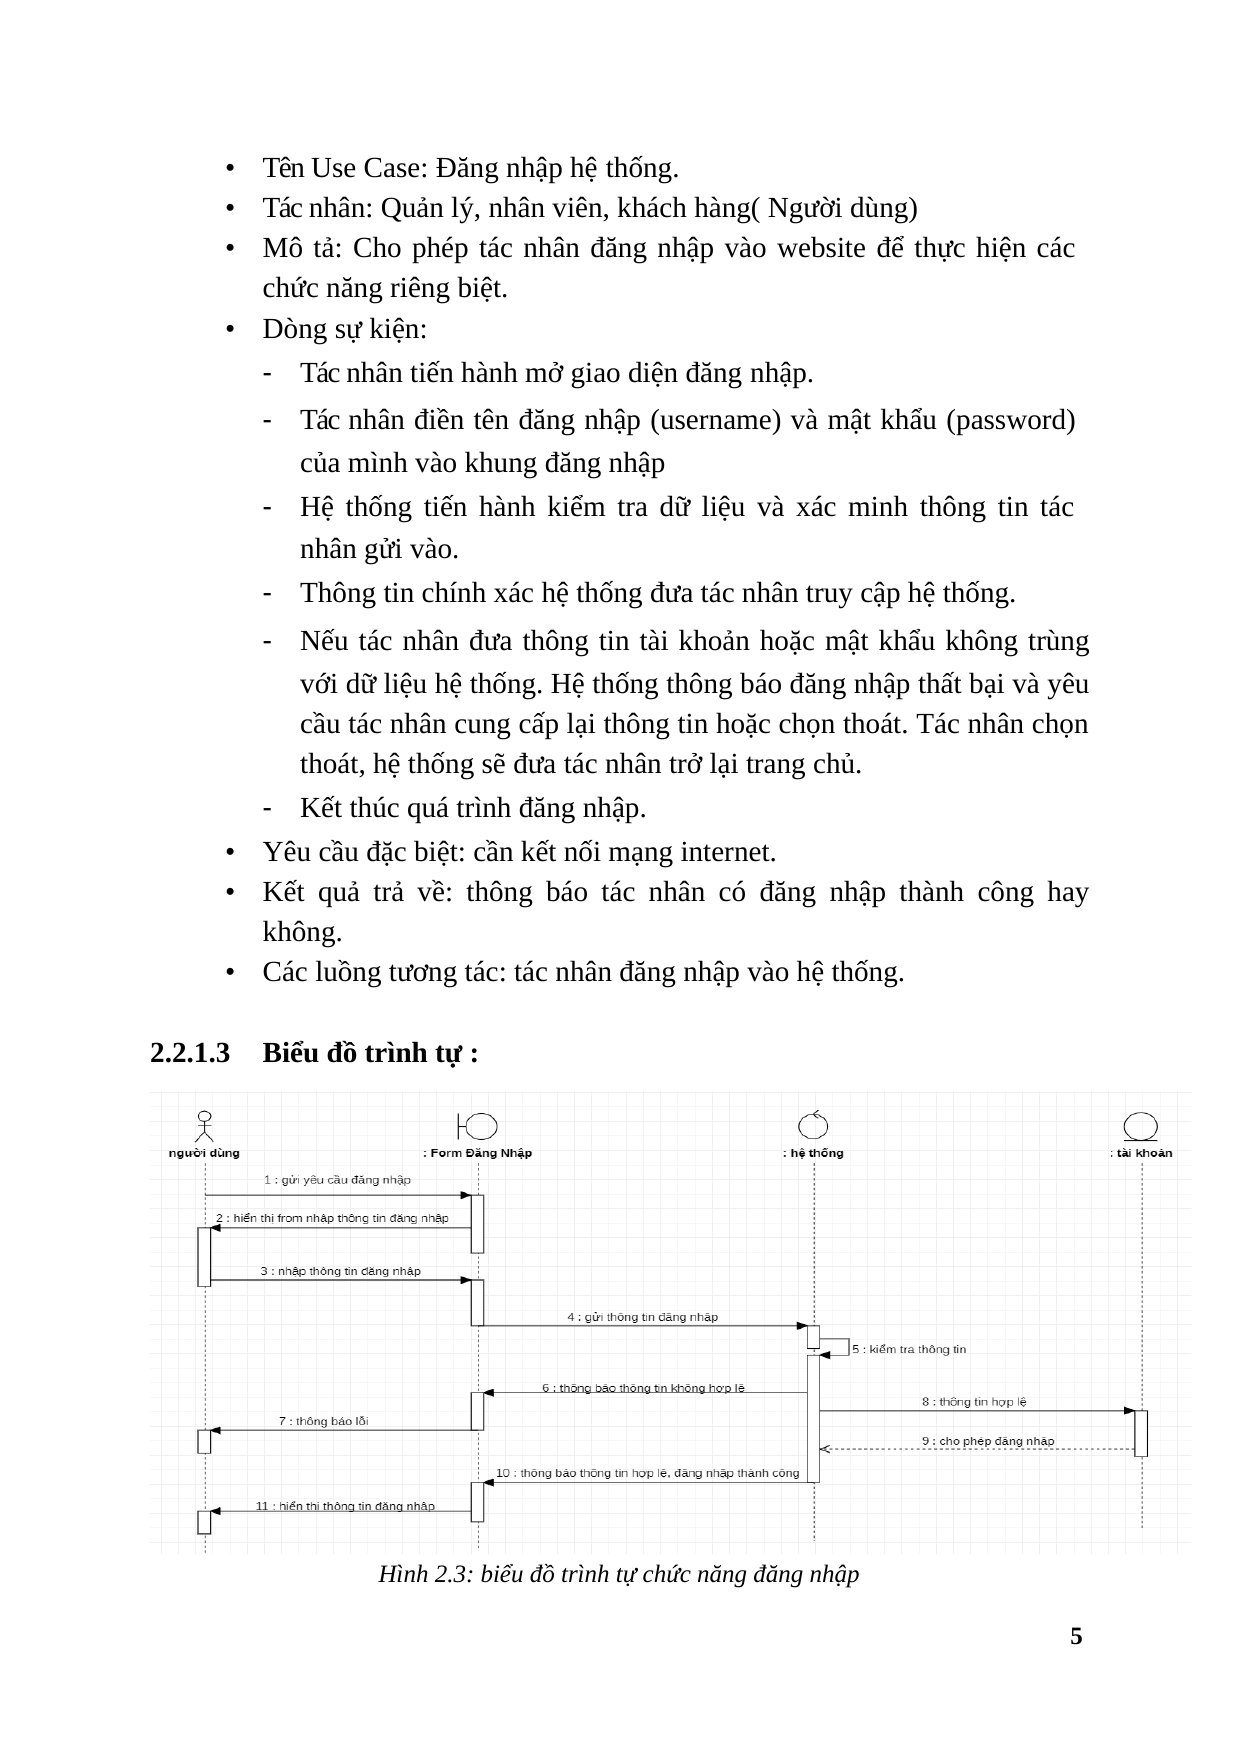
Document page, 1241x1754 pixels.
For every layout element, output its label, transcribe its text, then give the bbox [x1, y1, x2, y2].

list Mô tả: Cho phép tác nhân đăng nhập vào website để thực hiện các chức năng riêng biệt. [225, 230, 1076, 304]
list Tác nhân: Quản lý, nhân viên, khách hàng( Người dùng) [225, 190, 1090, 224]
list Tên Use Case: Đăng nhập hệ thống. [225, 150, 1090, 183]
picture [150, 1091, 1192, 1554]
list Dòng sự kiện: [225, 311, 1090, 344]
list Các luồng tương tác: tác nhân đăng nhập vào hệ thống. [225, 954, 1090, 988]
text Hình 2.3: biểu đồ trình tự chức năng đăng nhập [150, 1559, 1090, 1588]
list Tác nhân tiến hành mở giao diện đăng nhập. [262, 351, 1090, 391]
list Kết thúc quá trình đăng nhập. [262, 786, 1090, 826]
list Tác nhân điền tên đăng nhập (username) và mật khẩu (password) của mình vào khung đăng nhập [262, 399, 1077, 478]
list Nếu tác nhân đưa thông tin tài khoản hoặc mật khẩu không trùng với dữ liệu hệ thống. Hệ thống thông báo đăng nhập thất bại và yêu cầu tác nhân cung cấp lại thông tin hoặc chọn thoát. Tác nhân chọn thoát, hệ thống sẽ đưa tác nhân trở lại trang chủ. [262, 619, 1090, 780]
list Hệ thống tiến hành kiểm tra dữ liệu và xác minh thông tin tác nhân gửi vào. [262, 485, 1076, 565]
list Kết quả trả về: thông báo tác nhân có đăng nhập thành công hay không. [225, 874, 1090, 948]
list Yêu cầu đặc biệt: cần kết nối mạng internet. [225, 834, 1090, 867]
list Thông tin chính xác hệ thống đưa tác nhân truy cập hệ thống. [262, 572, 1090, 611]
list Biểu đồ trình tự : [150, 1035, 1090, 1068]
